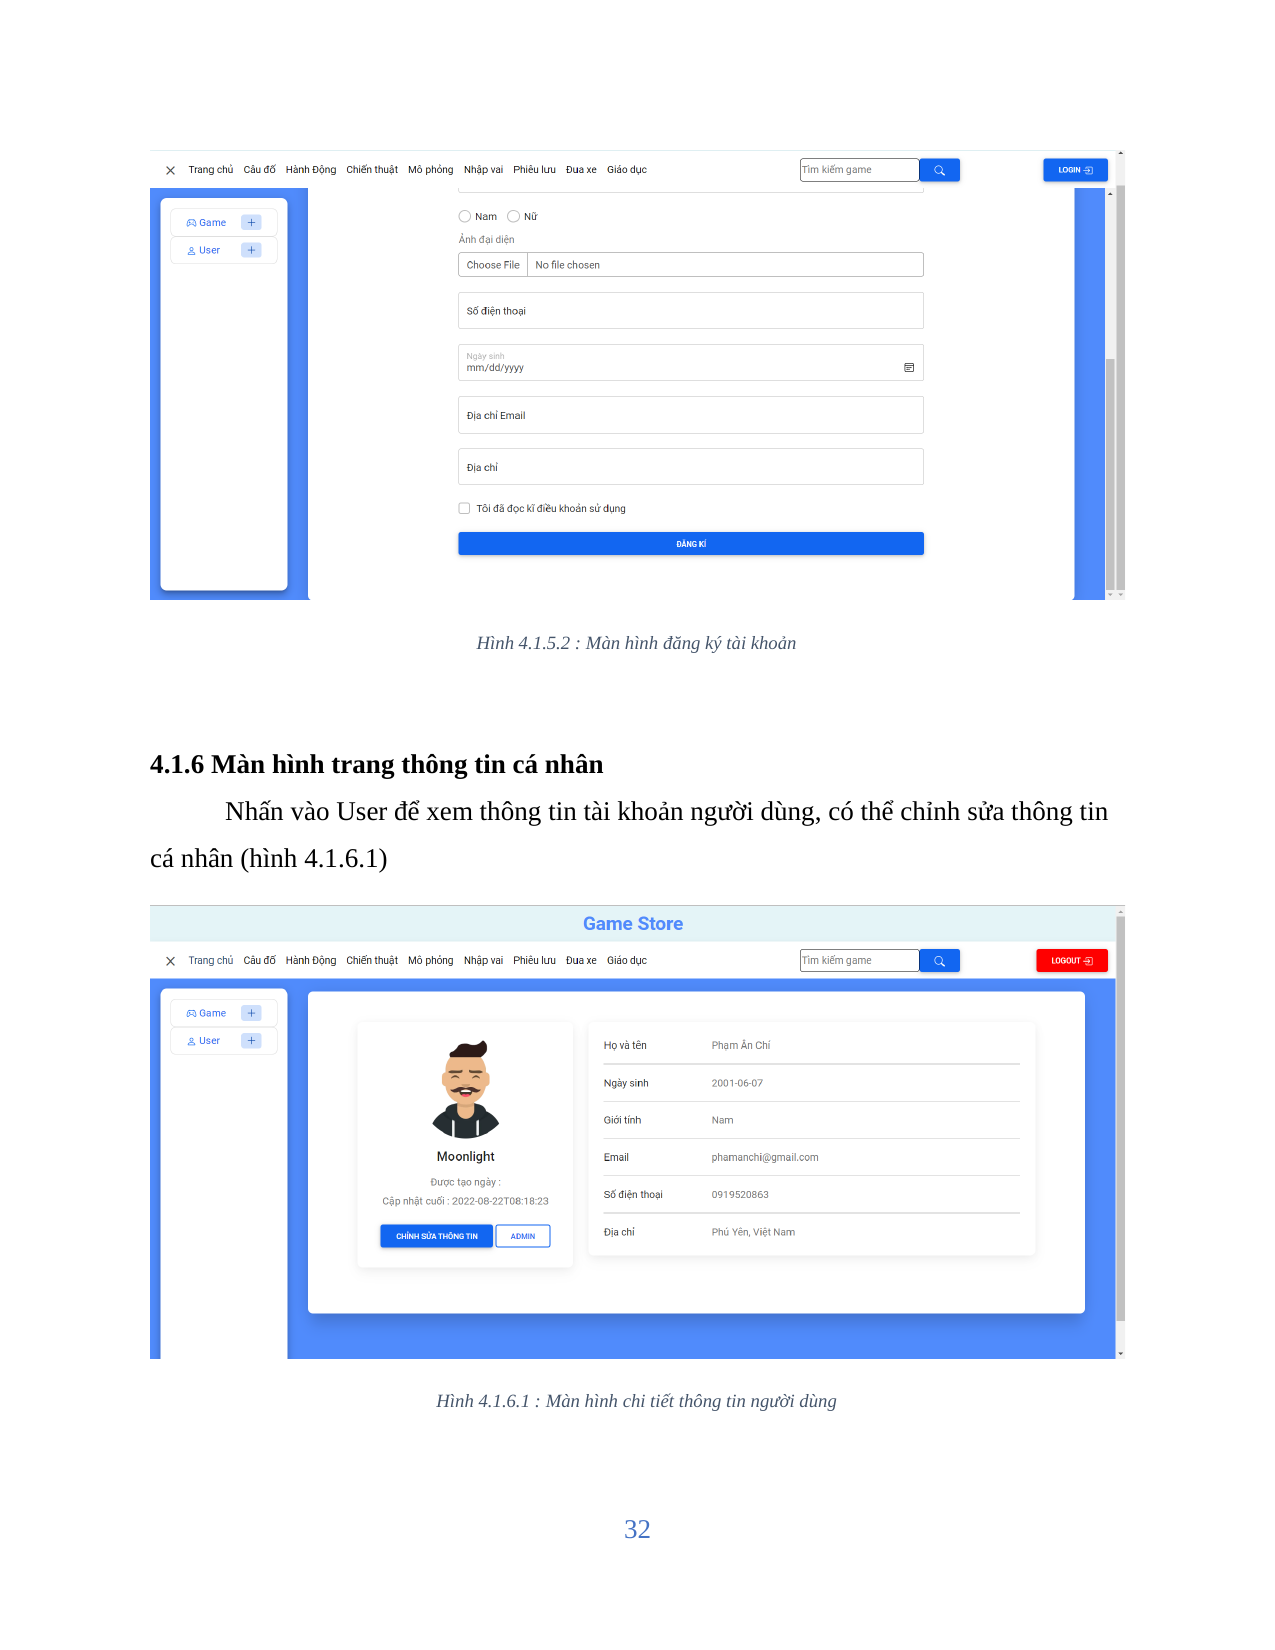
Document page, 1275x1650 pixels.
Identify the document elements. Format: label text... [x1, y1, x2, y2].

picture [150, 905, 1125, 1359]
subtitle 4.1.6 Màn hình trang thông tin cá nhân [150, 748, 1125, 780]
text Hình 4.1.6.1 : Màn hình chi tiết thông tin người dùng [150, 1390, 1125, 1412]
picture [150, 150, 1125, 600]
text Hình 4.1.5.2 : Màn hình đăng ký tài khoản [150, 632, 1125, 654]
text Nhấn vào User để xem thông tin tài khoản người dùng, có thể chỉnh sửa thông tin cá nhân (hình 4.1.6.1) [150, 795, 1125, 873]
